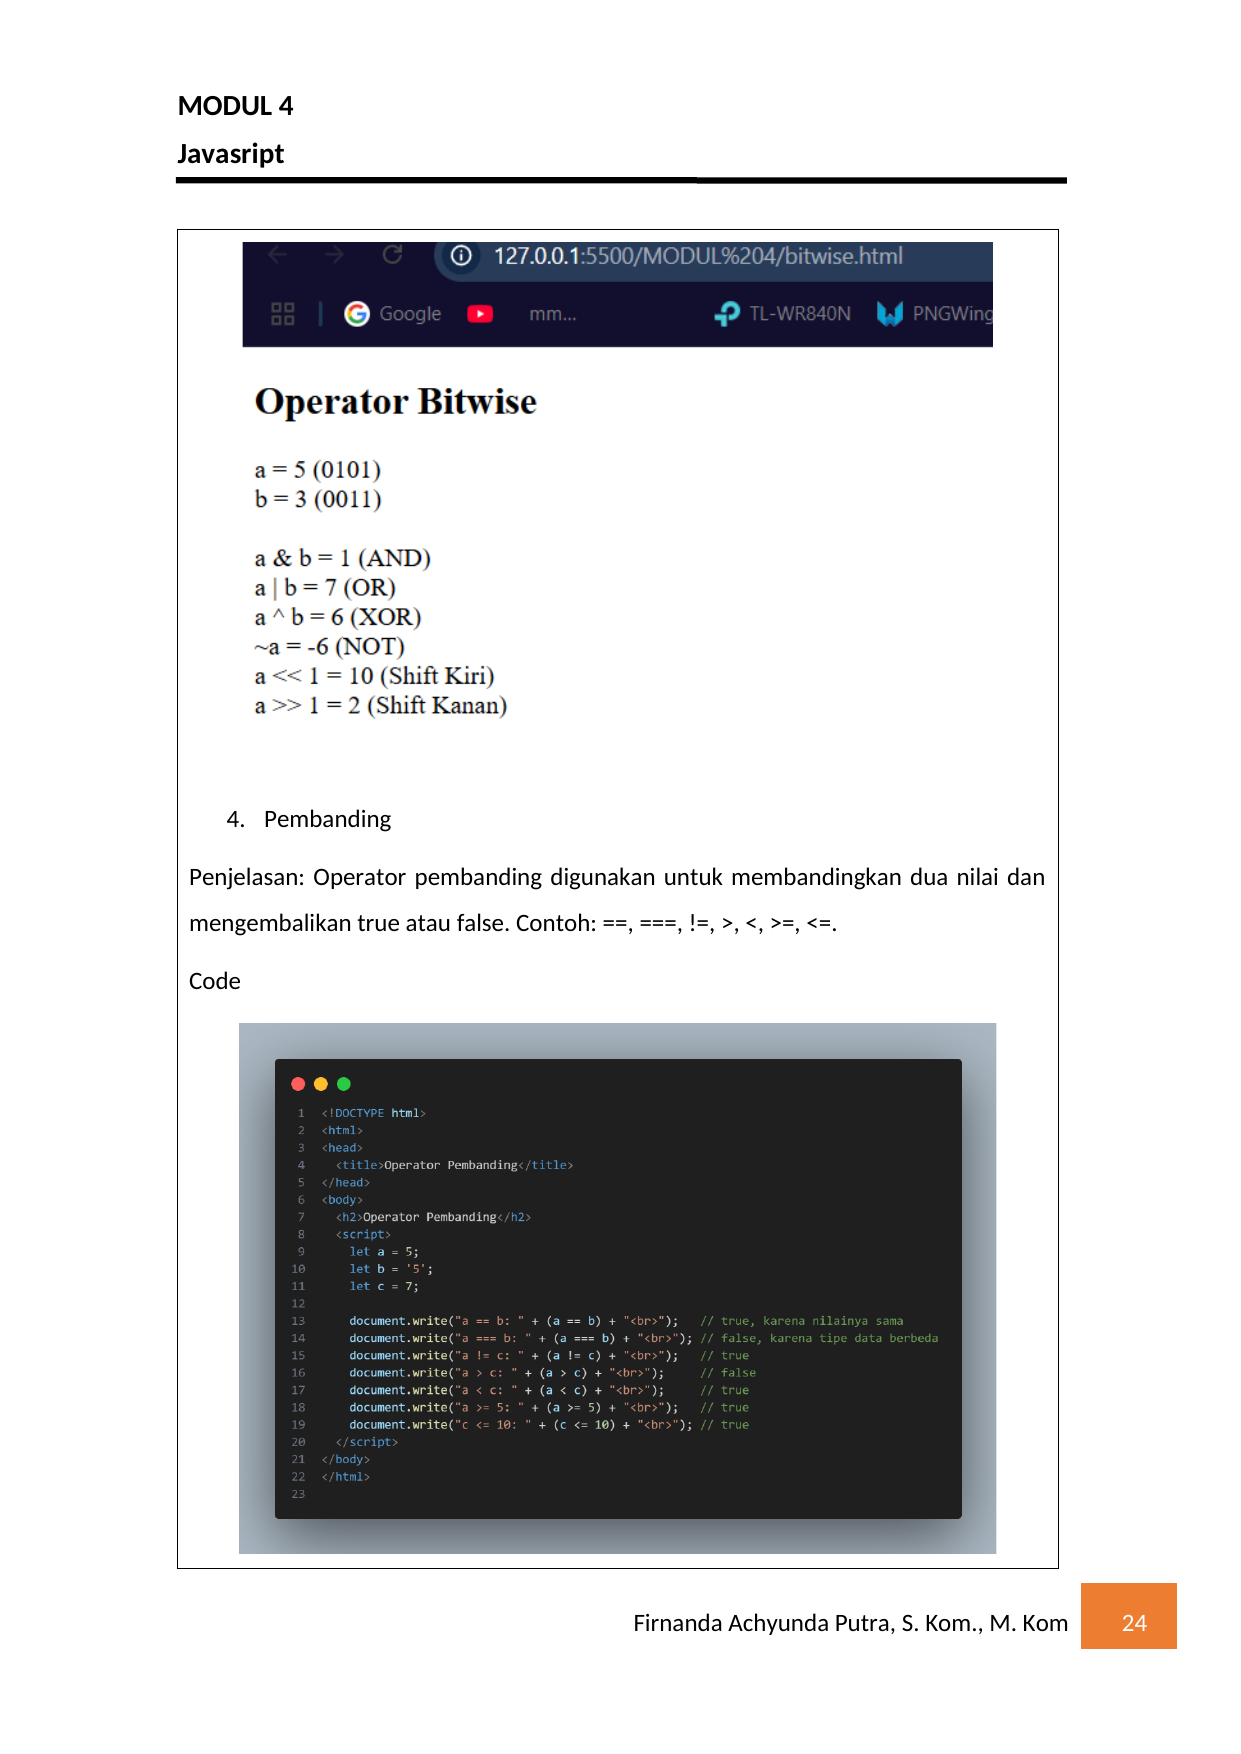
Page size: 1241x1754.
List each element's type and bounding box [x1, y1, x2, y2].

picture [239, 1023, 997, 1554]
picture [242, 242, 993, 775]
table_header [178, 230, 1058, 1568]
